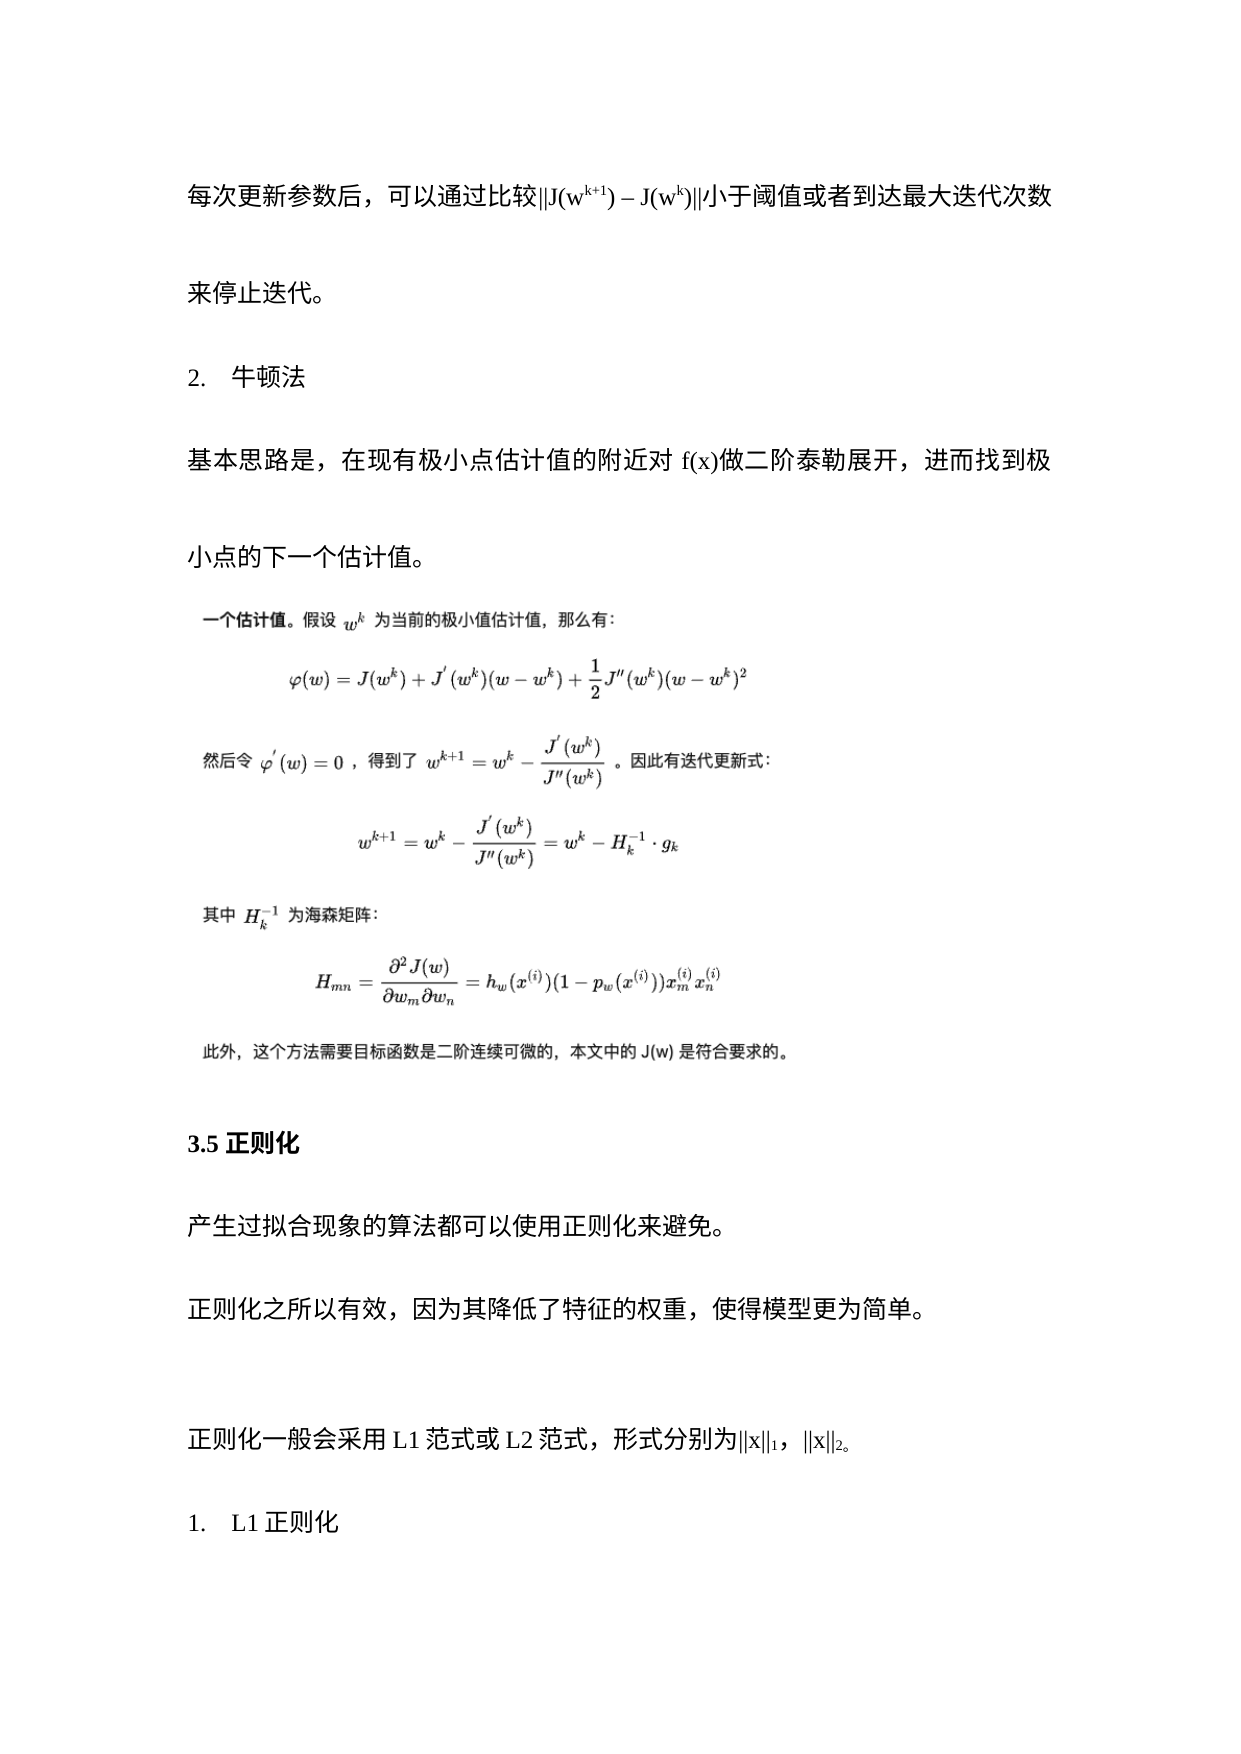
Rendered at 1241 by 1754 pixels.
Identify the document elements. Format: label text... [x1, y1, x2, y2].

list L1正则化 [187, 1488, 1053, 1553]
text 每次更新参数后，可以通过比较||J(wk+1) – J(wk)||小于阈值或者到达最大迭代次数来停止迭代。 [187, 162, 1053, 324]
text 产生过拟合现象的算法都可以使用正则化来避免。 [187, 1192, 1053, 1257]
picture [187, 606, 836, 1069]
text 正则化一般会采用L1范式或L2范式，形式分别为||x||1，||x||2。 [187, 1405, 1053, 1470]
text 3.5 正则化 [187, 1109, 1053, 1174]
list 牛顿法 [187, 343, 1053, 408]
text 基本思路是，在现有极小点估计值的附近对f(x)做二阶泰勒展开，进而找到极小点的下一个估计值。 [187, 426, 1053, 588]
text 正则化之所以有效，因为其降低了特征的权重，使得模型更为简单。 [187, 1275, 1053, 1340]
